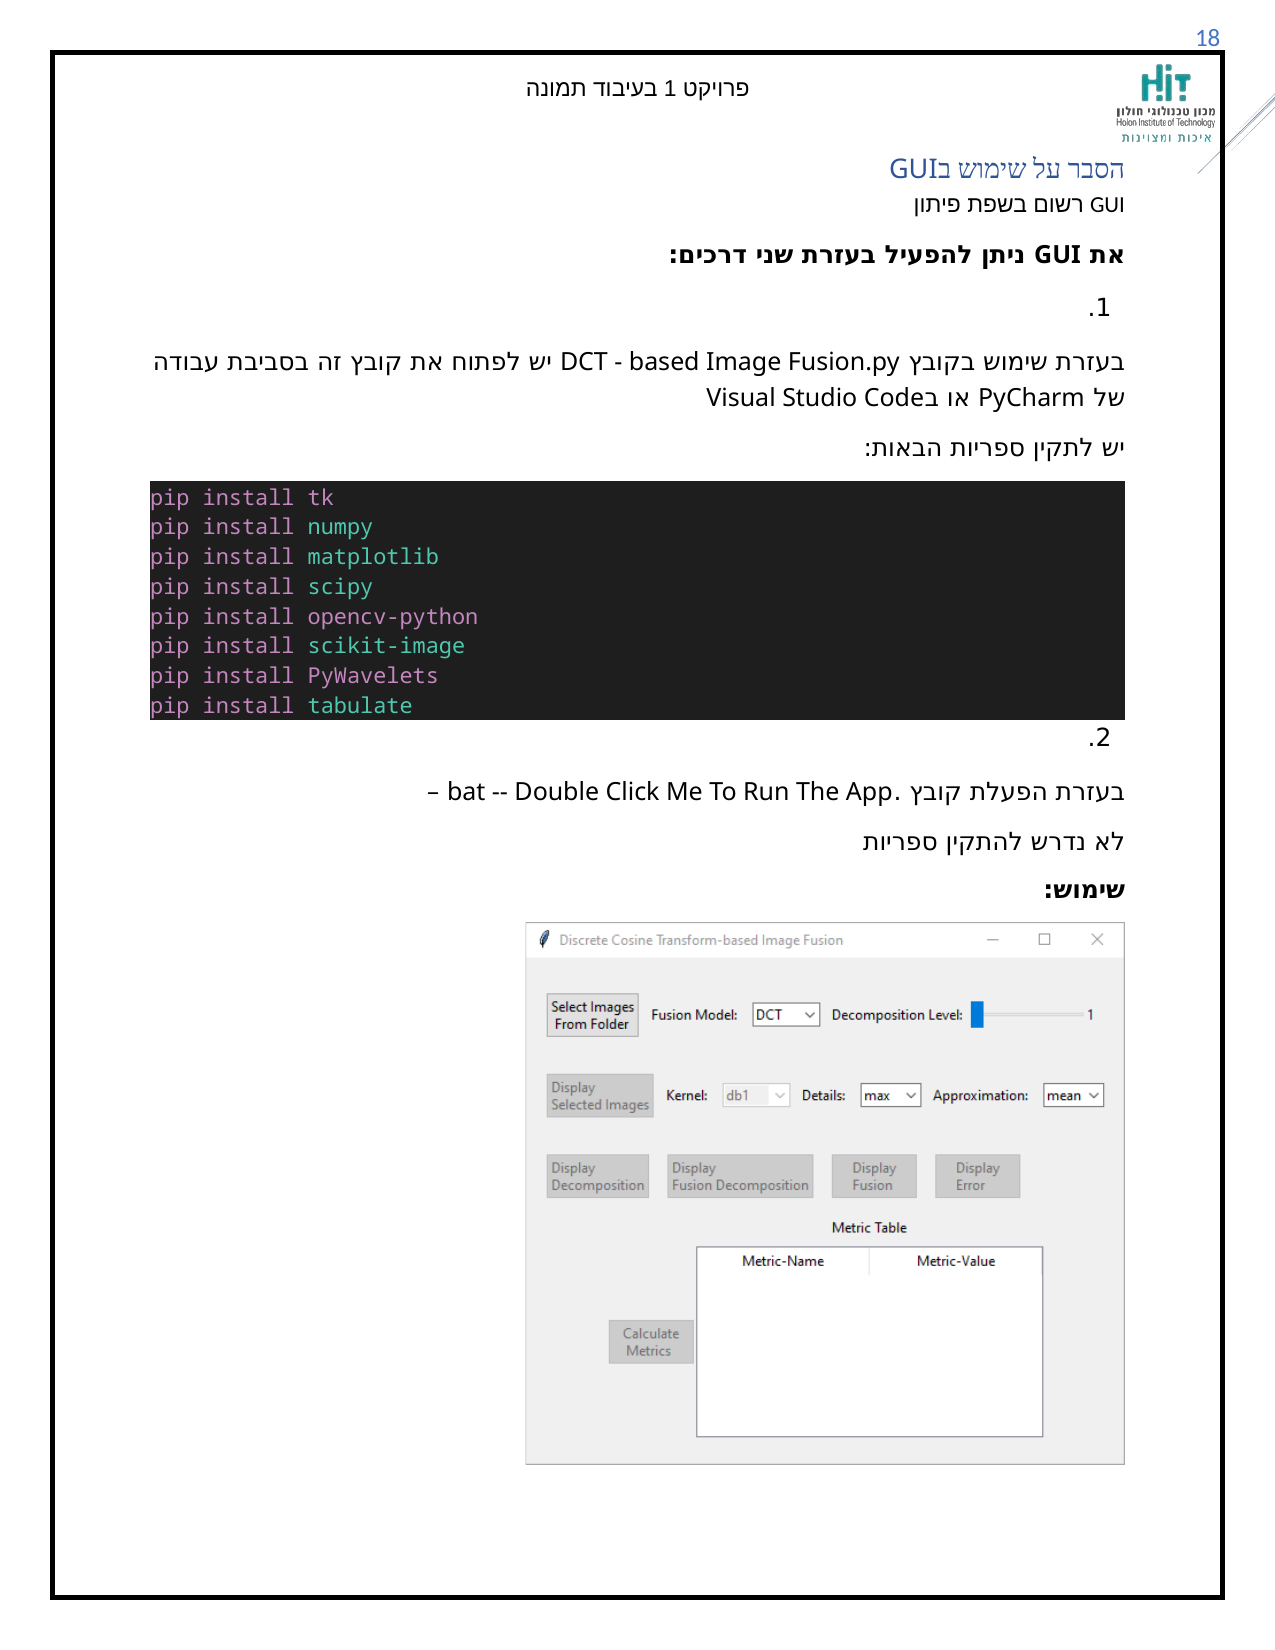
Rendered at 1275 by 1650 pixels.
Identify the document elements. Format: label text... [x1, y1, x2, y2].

text בעזרת שימוש בקובץ DCT - based Image Fusion.py יש לפתוח את קובץ זה בסביבת עבודה של PyCharm או בVisual Studio Code [150, 343, 1125, 414]
text יש לתקין ספריות הבאות: [150, 433, 1125, 462]
text בעזרת הפעלת קובץ .bat -- Double Click Me To Run The App – [150, 773, 1125, 807]
text pip install tk [150, 481, 1125, 511]
text GUI רשום בשפת פיתון [150, 190, 1125, 218]
text pip install PyWavelets [150, 660, 1125, 690]
text שימוש: [150, 875, 1125, 904]
picture [1111, 55, 1220, 148]
text לא נדרש להתקין ספריות [150, 827, 1125, 856]
text pip install opencv-python [150, 601, 1125, 630]
text pip install numpy [150, 511, 1125, 541]
text pip install matplotlib [150, 541, 1125, 571]
text את GUI ניתן להפעיל בעזרת שני דרכים: [150, 237, 1125, 271]
subtitle הסבר על שימוש בGUI [150, 150, 1125, 187]
text pip install scipy [150, 571, 1125, 601]
text pip install scikit-image [150, 630, 1125, 660]
text pip install tabulate [150, 690, 1125, 720]
picture [525, 922, 1125, 1465]
